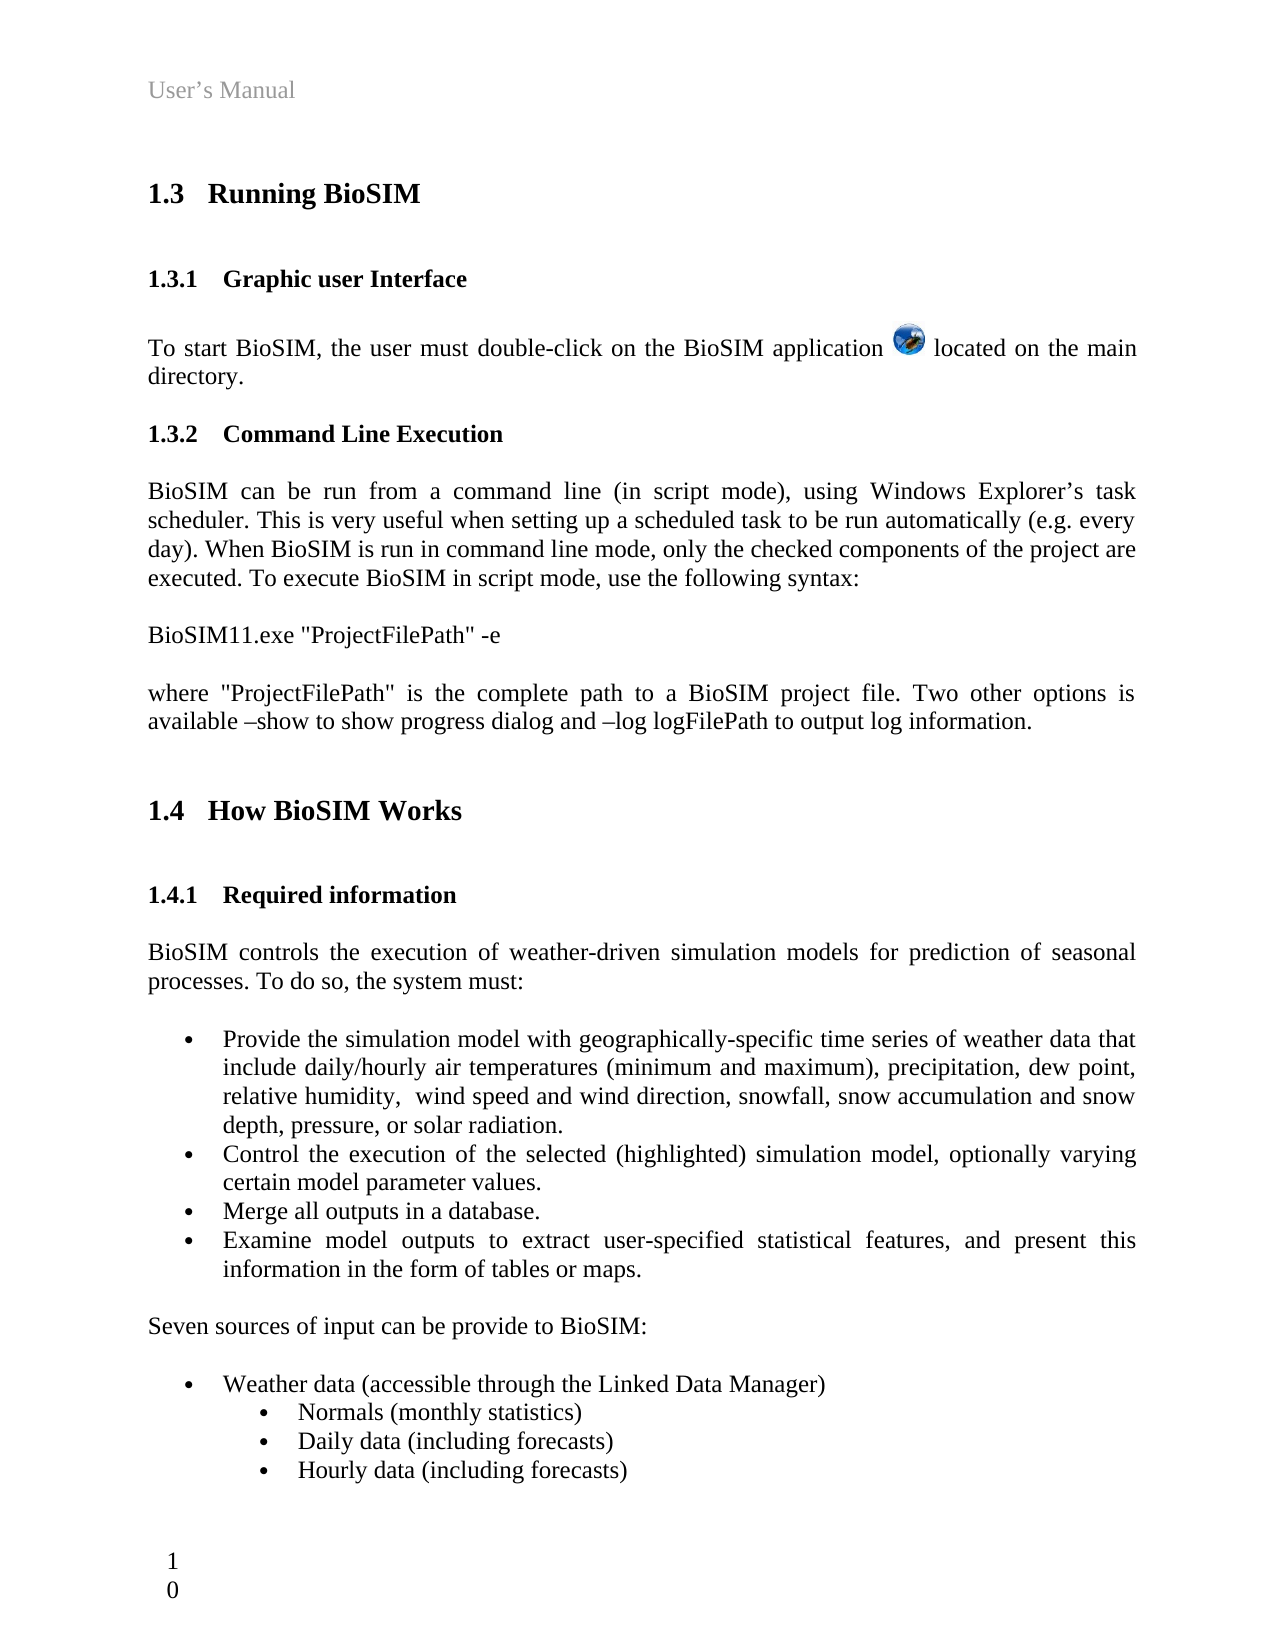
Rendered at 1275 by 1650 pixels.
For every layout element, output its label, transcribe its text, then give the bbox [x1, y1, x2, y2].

subtitle Command Line Execution [148, 419, 1137, 448]
list Control the execution of the selected (highlighted) simulation model, optionally varying certain model parameter values. [185, 1139, 1137, 1196]
list Hourly data (including forecasts) [260, 1455, 1137, 1484]
subtitle How BioSIM Works [148, 793, 1137, 826]
subtitle Required information [148, 880, 1137, 909]
text BioSIM controls the execution of weather-driven simulation models for prediction of seasonal processes. To do so, the system must: [148, 937, 1137, 995]
list Weather data (accessible through the Linked Data Manager) [185, 1369, 1137, 1397]
list Normals (monthly statistics) [260, 1397, 1137, 1426]
text where "ProjectFilePath" is the complete path to a BioSIM project file. Two other options is available –show to show progress dialog and –log logFilePath to output log information. [148, 678, 1137, 735]
text Seven sources of input can be provide to BioSIM: [148, 1311, 1137, 1340]
list Examine model outputs to extract user-specified statistical features, and present this information in the form of tables or maps. [185, 1225, 1137, 1282]
subtitle Graphic user Interface [148, 264, 1137, 292]
text To start BioSIM, the user must double-click on the BioSIM application located on the main directory. [148, 321, 1137, 390]
list Merge all outputs in a database. [185, 1196, 1137, 1225]
list Provide the simulation model with geographically-specific time series of weather data that include daily/hourly air temperatures (minimum and maximum), precipitation, dew point, relative humidity, wind speed and wind direction, snowfall, snow accumulation and snow depth, pressure, or solar radiation. [185, 1024, 1137, 1139]
text BioSIM can be run from a command line (in script mode), using Windows Explorer’s task scheduler. This is very useful when setting up a scheduled task to be run automatically (e.g. every day). When BioSIM is run in command line mode, only the checked components of the project are executed. To execute BioSIM in script mode, use the following syntax: [148, 476, 1137, 591]
subtitle Running BioSIM [148, 176, 1137, 210]
picture [892, 321, 926, 356]
list Daily data (including forecasts) [260, 1426, 1137, 1455]
text BioSIM11.exe "ProjectFilePath" -e [148, 620, 1137, 649]
